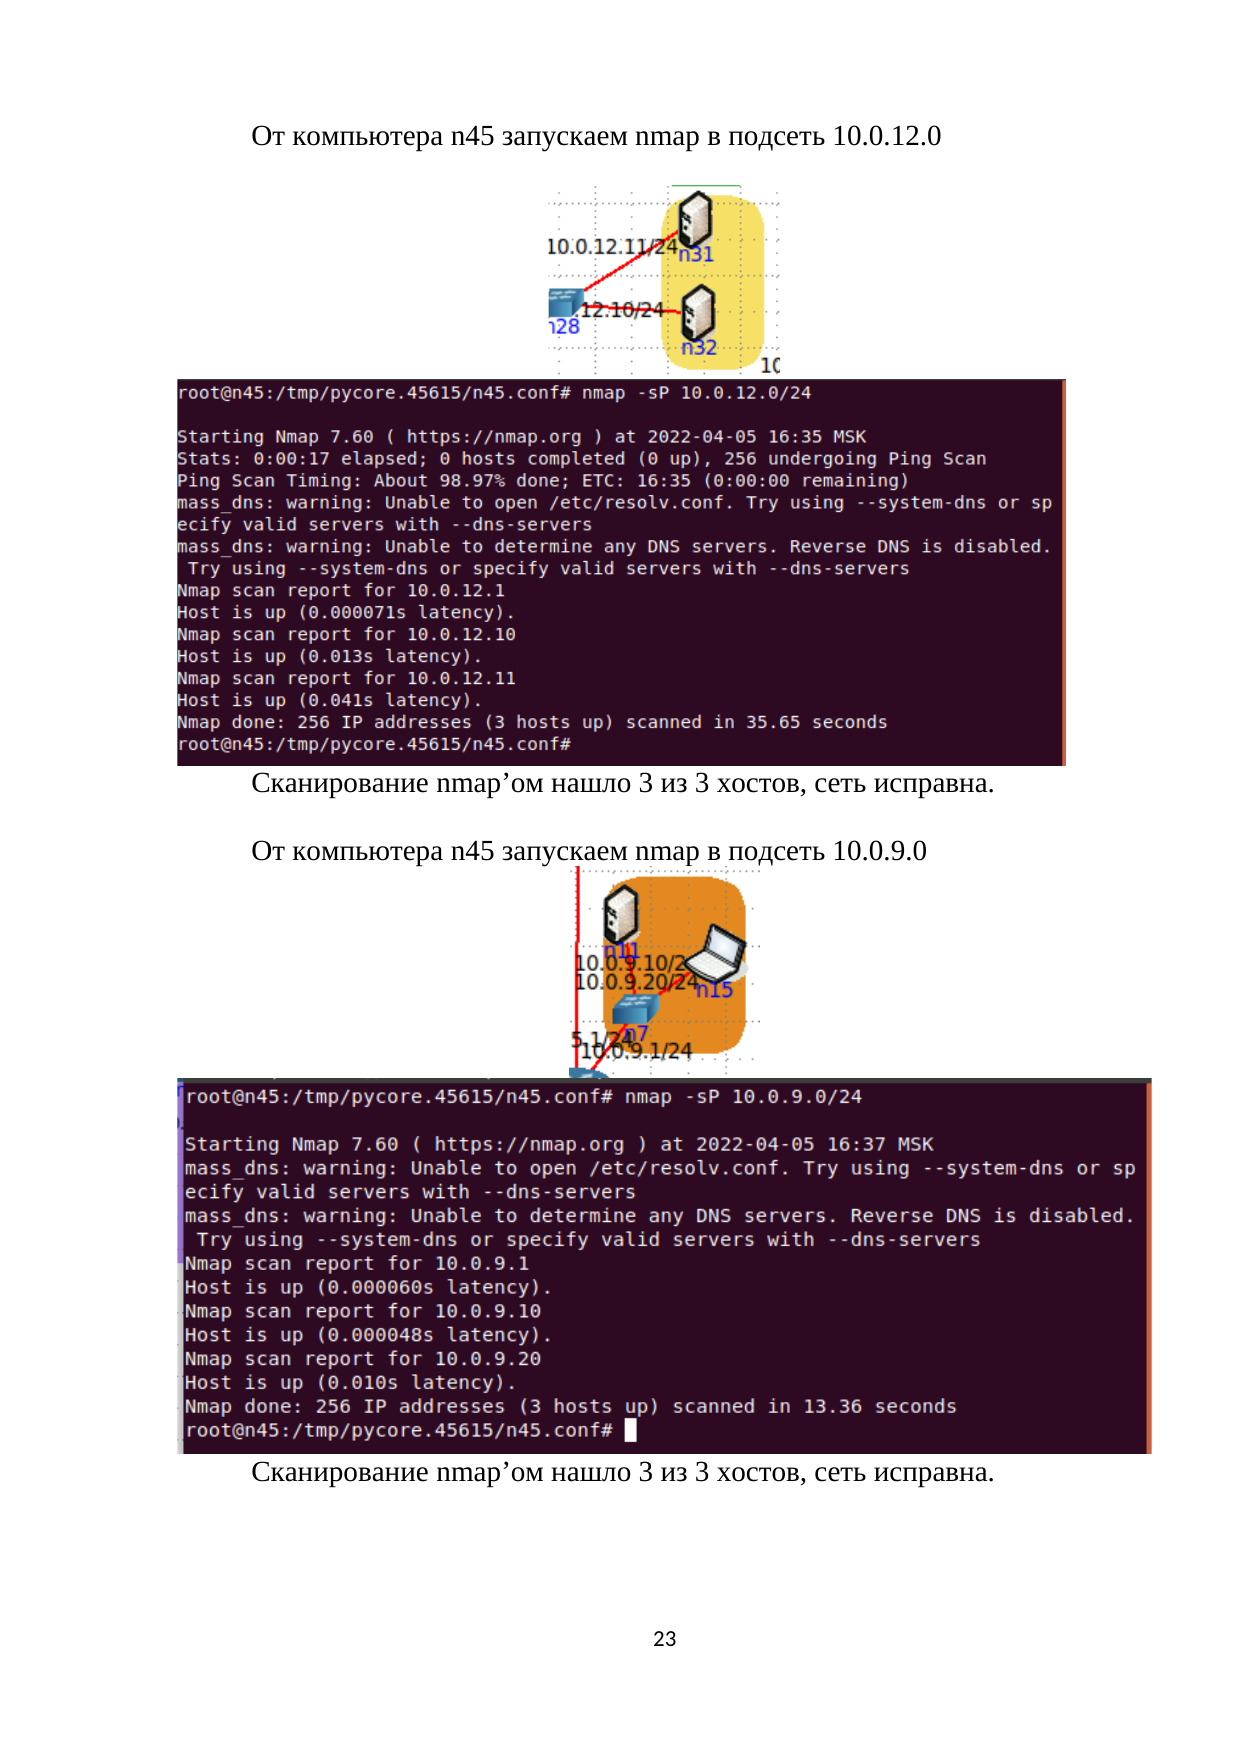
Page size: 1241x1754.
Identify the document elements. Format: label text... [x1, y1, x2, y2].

text Сканирование nmap’ом нашло 3 из 3 хостов, сеть исправна. [177, 766, 1152, 799]
text Сканирование nmap’ом нашло 3 из 3 хостов, сеть исправна. [177, 1454, 1152, 1487]
picture [177, 866, 1152, 1454]
text От компьютера n45 запускаем nmap в подсеть 10.0.12.0 [177, 118, 1152, 152]
picture [177, 185, 1066, 766]
text От компьютера n45 запускаем nmap в подсеть 10.0.9.0 [177, 833, 1152, 866]
